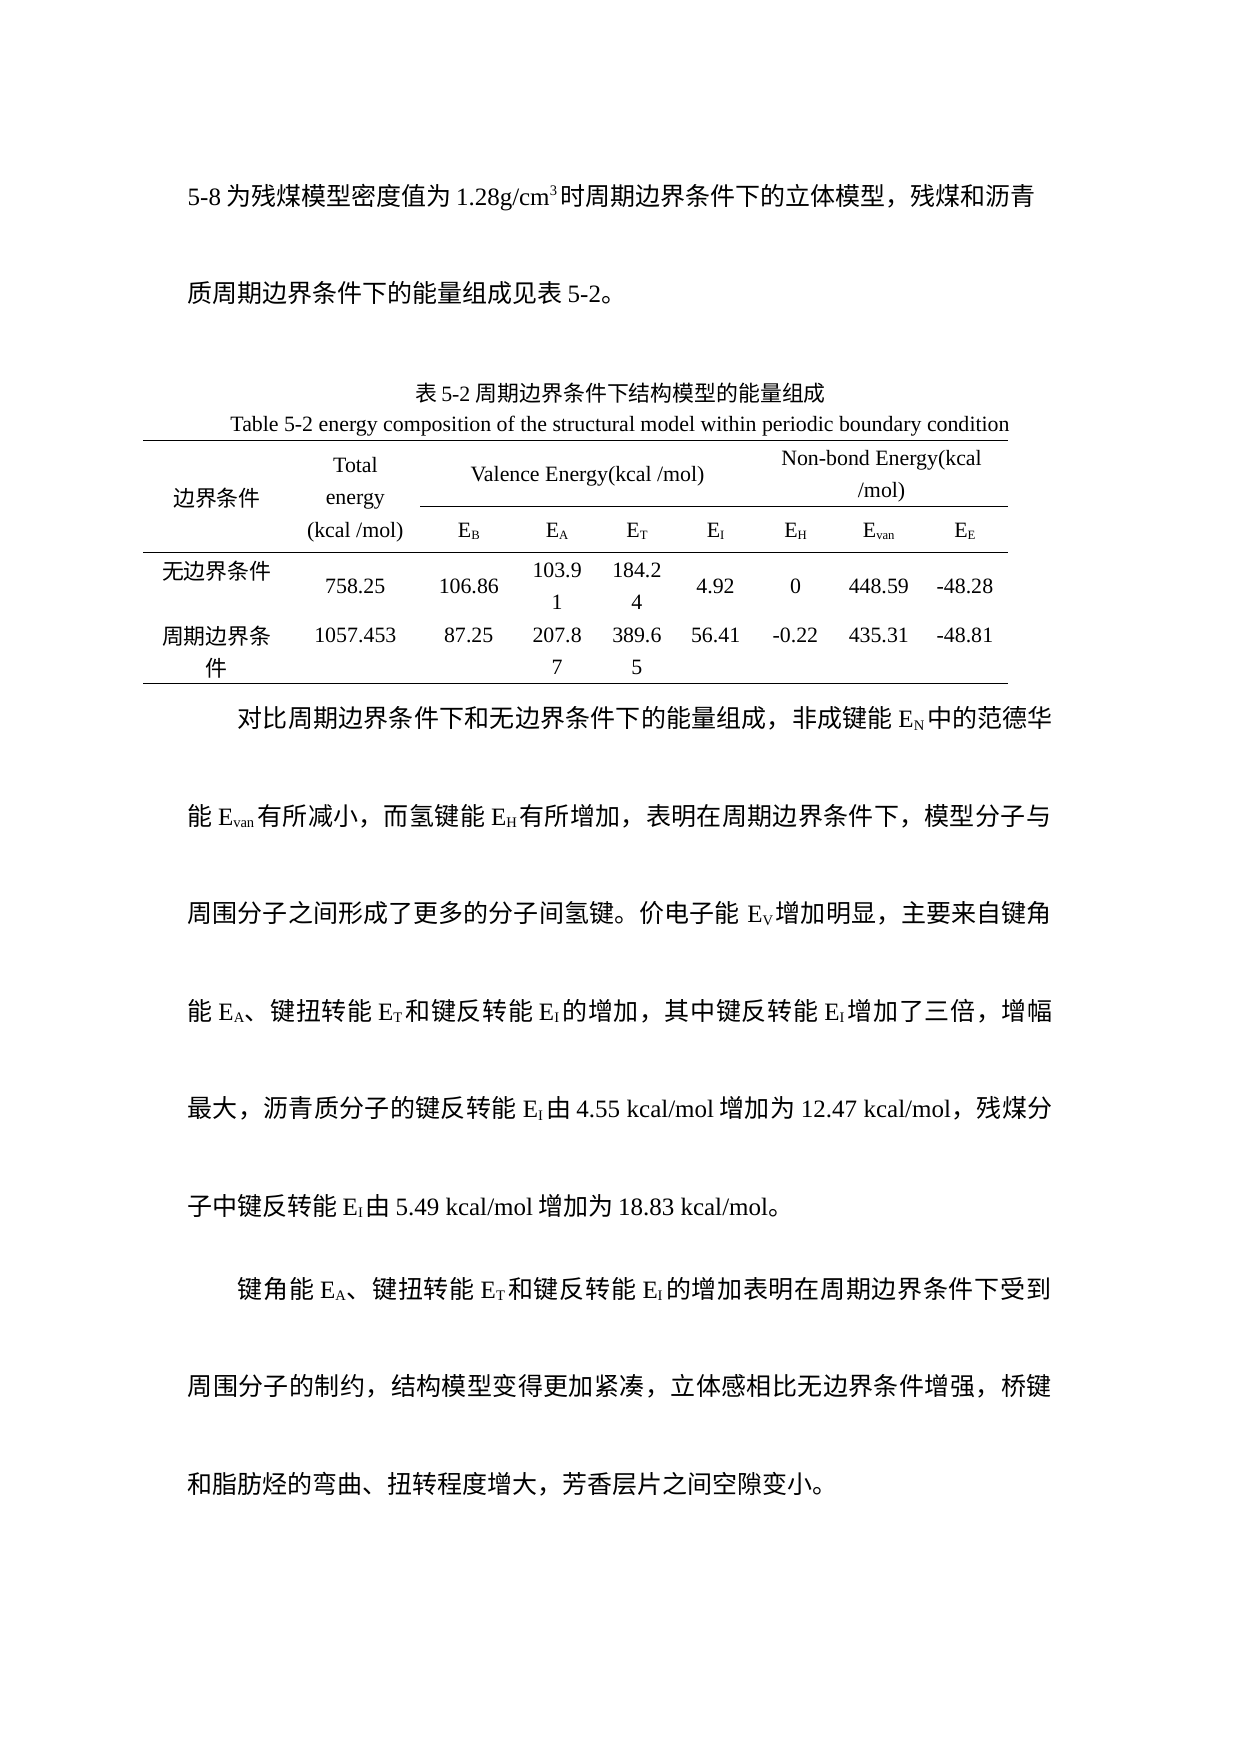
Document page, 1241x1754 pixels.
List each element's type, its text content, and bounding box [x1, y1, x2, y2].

table_cell 207.87 [517, 618, 597, 683]
table_cell EA [517, 507, 597, 552]
table_cell 56.41 [676, 618, 754, 683]
table_cell 无边界条件 [143, 553, 290, 618]
table_cell 周期边界条件 [143, 618, 290, 683]
table_cell 106.86 [420, 553, 517, 618]
table_cell EE [921, 507, 1008, 552]
table_cell 1057.453 [290, 618, 420, 683]
table_cell -0.22 [754, 618, 836, 683]
table_header Valence Energy(kcal /mol) [420, 441, 754, 506]
table_cell 103.91 [517, 553, 597, 618]
table_cell Evan [836, 507, 921, 552]
table_cell 4.92 [676, 553, 754, 618]
table_cell 448.59 [836, 553, 921, 618]
table_cell EI [676, 507, 754, 552]
text 对比周期边界条件下和无边界条件下的能量组成，非成键能EN中的范德华能Evan有所减小，而氢键能EH有所增加，表明在周期边界条件下，模型分子与周围分子之间形成了更多的分子间氢键。价电子能EV增加明显，主要来自键角能EA、键扭转能ET和键反转能EI的增加，其中键反转能EI增加了三倍，增幅最大，沥青质分子的键反转能EI由4.55 kcal/mol增加为12.47 kcal/mol，残煤分子中键反转能EI由5.49 kcal/mol增加为18.83 kcal/mol。 [187, 684, 1053, 1237]
table_cell -48.81 [921, 618, 1008, 683]
text 键角能EA、键扭转能ET和键反转能EI的增加表明在周期边界条件下受到周围分子的制约，结构模型变得更加紧凑，立体感相比无边界条件增强，桥键和脂肪烃的弯曲、扭转程度增大，芳香层片之间空隙变小。 [187, 1255, 1053, 1515]
table_cell EB [420, 507, 517, 552]
text 表5-2 周期边界条件下结构模型的能量组成 [187, 375, 1053, 408]
table_header Non-bond Energy(kcal /mol) [754, 441, 1008, 506]
table_cell 389.65 [597, 618, 676, 683]
table_cell 87.25 [420, 618, 517, 683]
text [187, 162, 1053, 324]
table_cell 435.31 [836, 618, 921, 683]
table_cell 0 [754, 553, 836, 618]
table_header 边界条件 [143, 441, 290, 552]
table_cell EH [754, 507, 836, 552]
table_cell 758.25 [290, 553, 420, 618]
table_cell 184.24 [597, 553, 676, 618]
text Table 5-2 energy composition of the structural model within periodic boundary condition [187, 408, 1053, 440]
table_cell ET [597, 507, 676, 552]
table_cell -48.28 [921, 553, 1008, 618]
table_header Total energy (kcal /mol) [290, 441, 420, 552]
